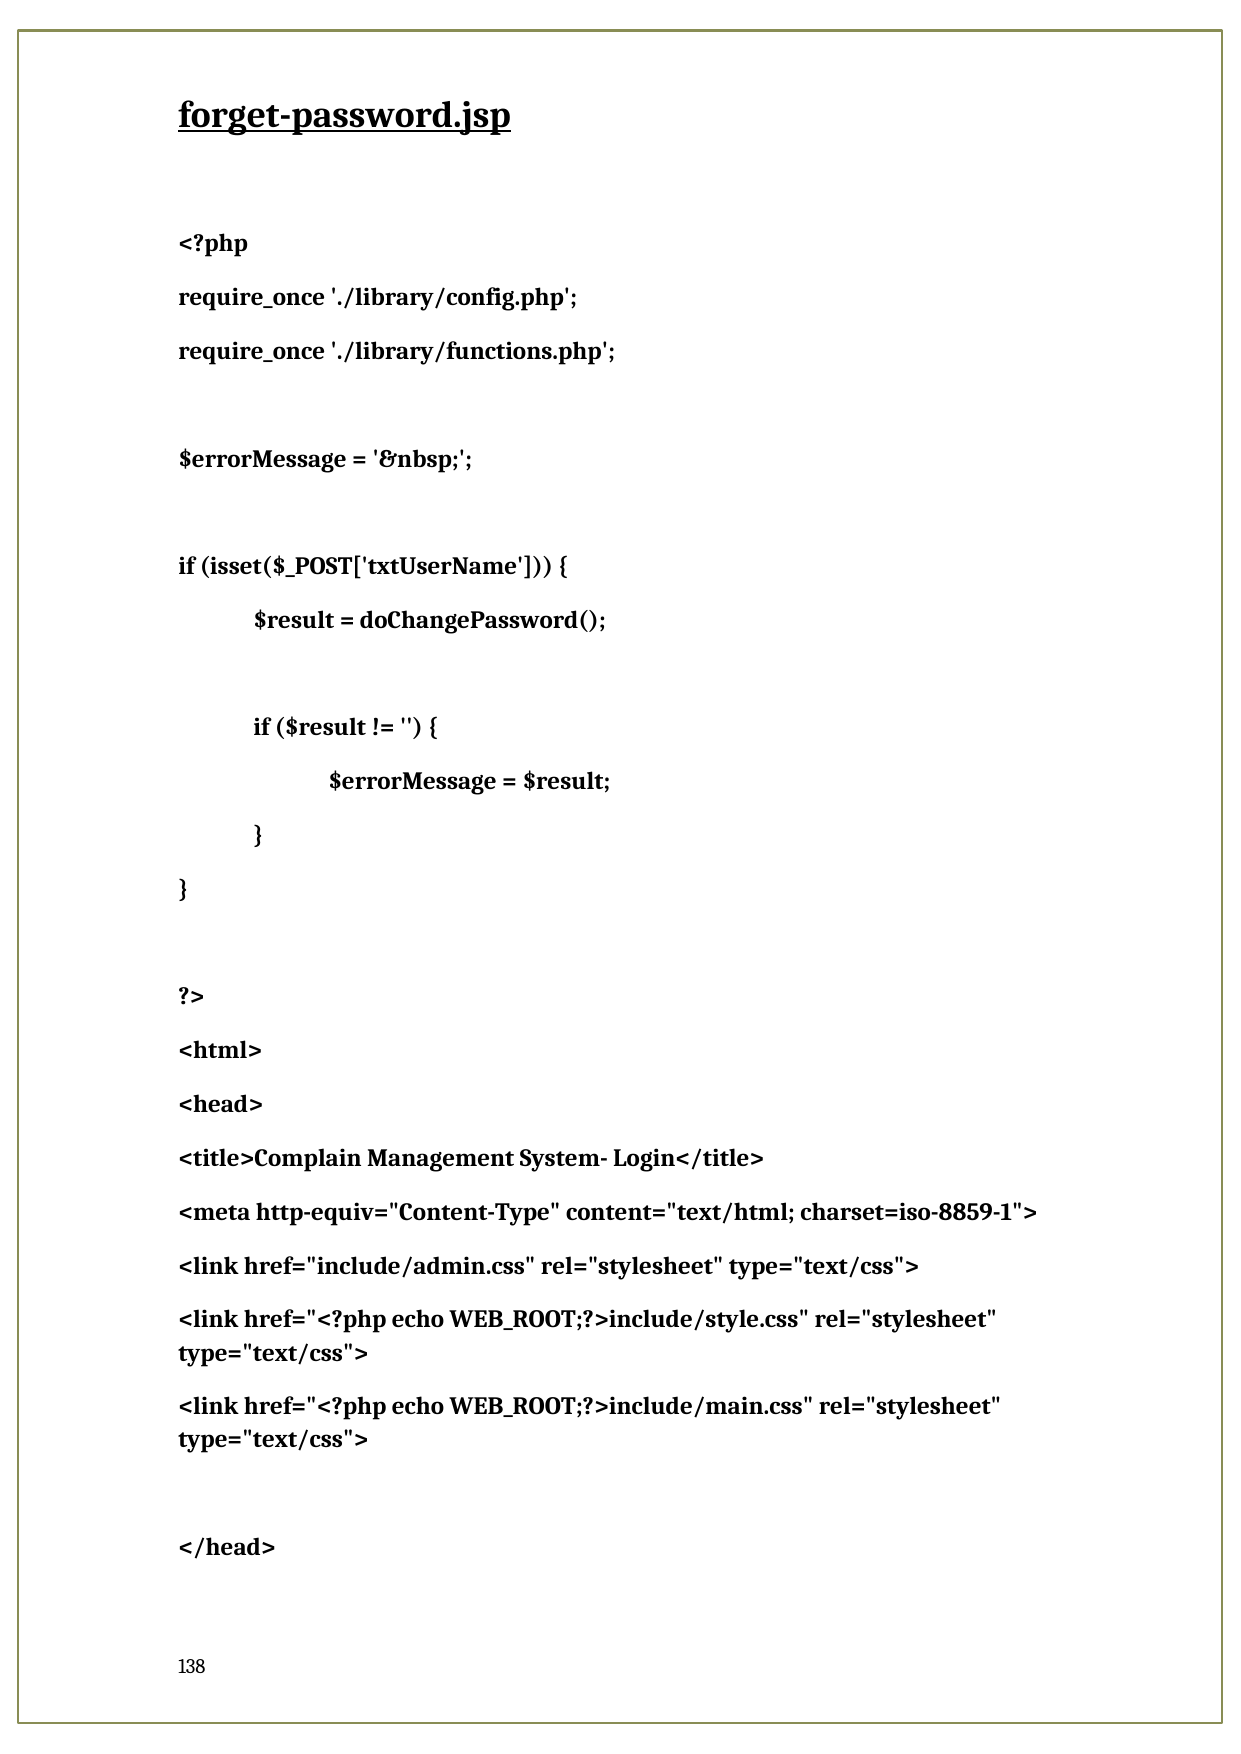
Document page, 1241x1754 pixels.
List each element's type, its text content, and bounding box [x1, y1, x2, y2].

text $result = doChangePassword(); [178, 606, 1090, 635]
text <html> [178, 1036, 1090, 1065]
text <link href="<?php echo WEB_ROOT;?>include/main.css" rel="stylesheet" type="text/css"> [178, 1392, 1090, 1454]
text require_once './library/config.php'; [178, 283, 1090, 312]
text <link href="include/admin.css" rel="stylesheet" type="text/css"> [178, 1252, 1090, 1280]
text $errorMessage = '&nbsp;'; [178, 444, 1090, 473]
text <link href="<?php echo WEB_ROOT;?>include/style.css" rel="stylesheet" type="text/css"> [178, 1305, 1090, 1367]
text ?> [178, 982, 1090, 1011]
text } [178, 821, 1090, 849]
text forget-password.jsp [178, 94, 1090, 137]
text if (isset($_POST['txtUserName'])) { [178, 552, 1090, 581]
text } [178, 874, 1090, 903]
text <?php [178, 229, 1090, 258]
text $errorMessage = $result; [178, 767, 1090, 796]
text <meta http-equiv="Content-Type" content="text/html; charset=iso-8859-1"> [178, 1198, 1090, 1226]
text if ($result != '') { [178, 713, 1090, 742]
text <head> [178, 1090, 1090, 1119]
text </head> [178, 1533, 1090, 1562]
text <title>Complain Management System- Login</title> [178, 1144, 1090, 1173]
text require_once './library/functions.php'; [178, 337, 1090, 366]
